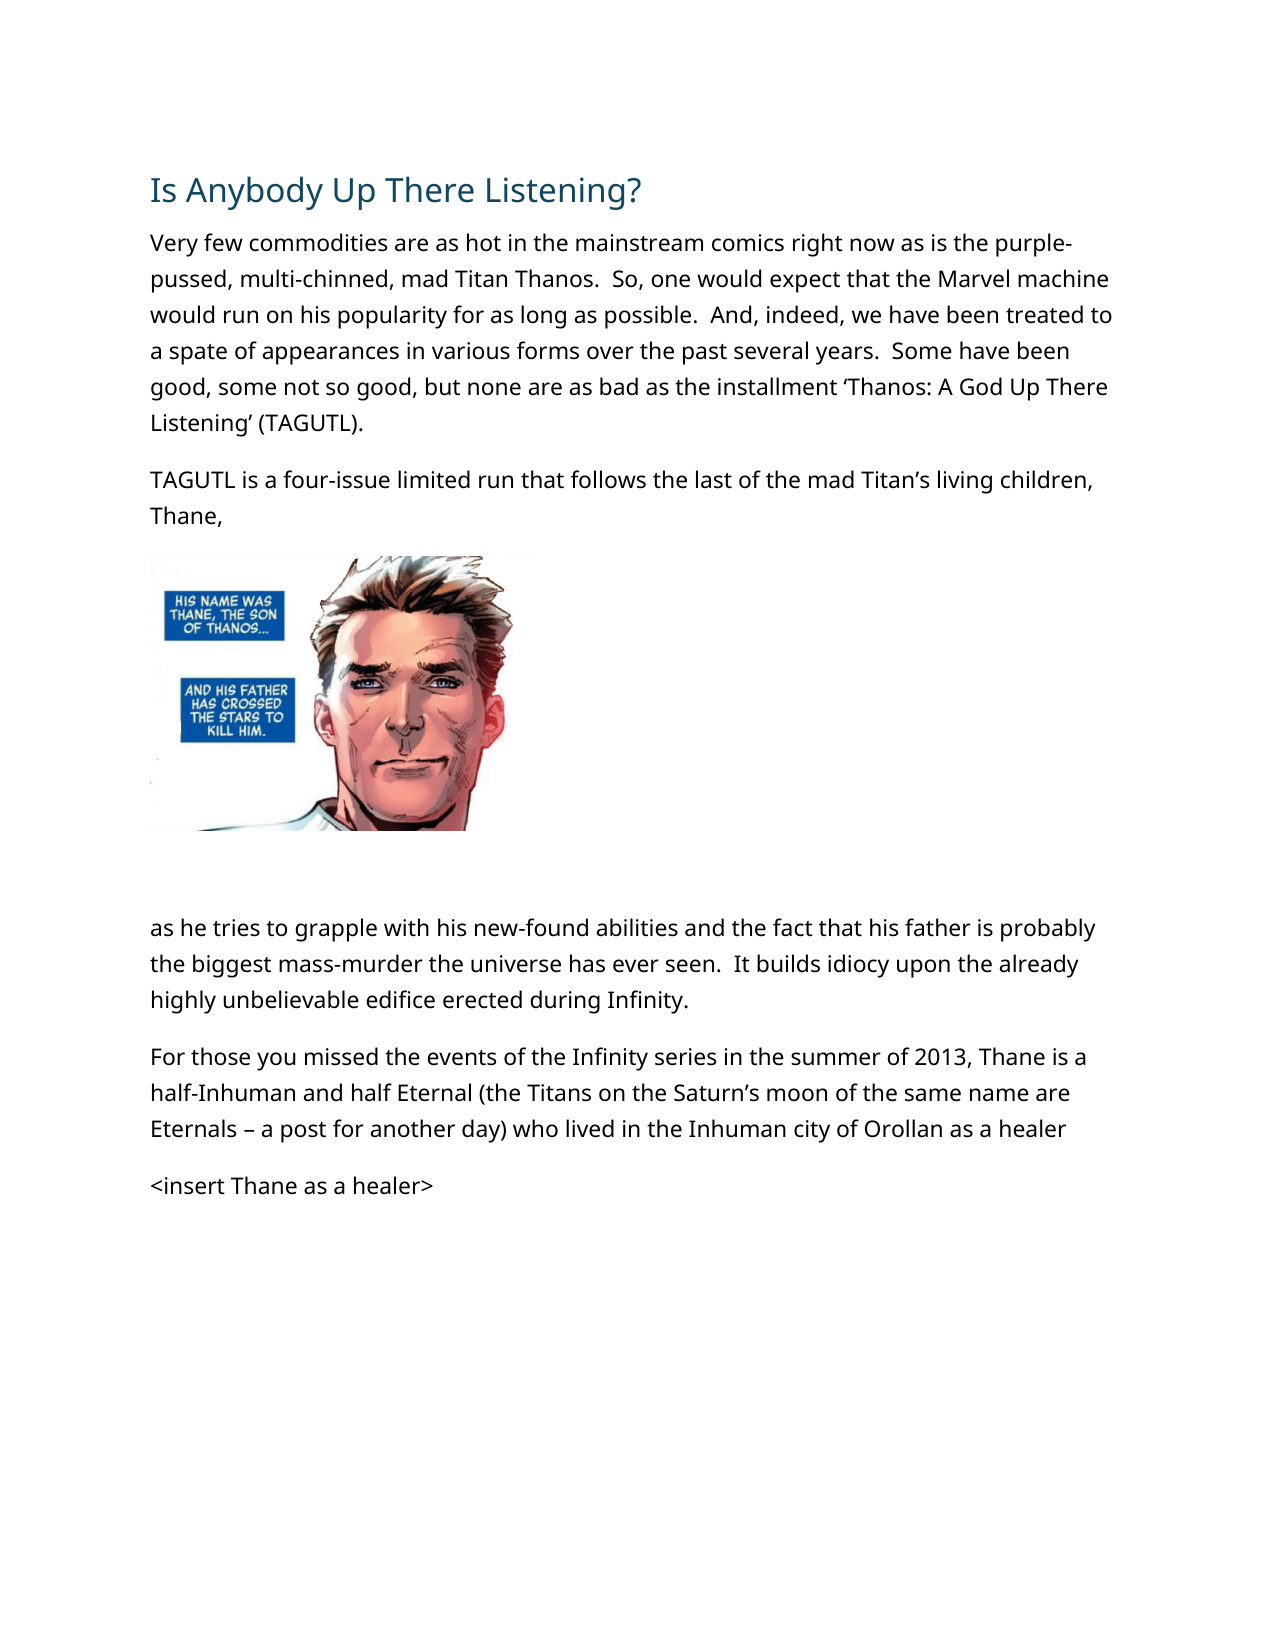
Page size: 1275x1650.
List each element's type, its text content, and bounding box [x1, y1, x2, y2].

subtitle Is Anybody Up There Listening? [150, 167, 1125, 212]
picture [150, 556, 538, 831]
text as he tries to grapple with his new-found abilities and the fact that his father is probably the biggest mass-murder the universe has ever seen. It builds idiocy upon the already highly unbelievable edifice erected during Infinity. [150, 912, 1125, 1016]
text Very few commodities are as hot in the mainstream comics right now as is the purple-pussed, multi-chinned, mad Titan Thanos. So, one would expect that the Marvel machine would run on his popularity for as long as possible. And, indeed, we have been treated to a spate of appearances in various forms over the past several years. Some have been good, some not so good, but none are as bad as the installment ‘Thanos: A God Up There Listening’ (TAGUTL). [150, 227, 1125, 438]
text For those you missed the events of the Infinity series in the summer of 2013, Thane is a half-Inhuman and half Eternal (the Titans on the Saturn’s moon of the same name are Eternals – a post for another day) who lived in the Inhuman city of Orollan as a healer [150, 1041, 1125, 1144]
text TAGUTL is a four-issue limited run that follows the last of the mad Titan’s living children, Thane, [150, 464, 1125, 531]
text <insert Thane as a healer> [150, 1170, 1125, 1201]
